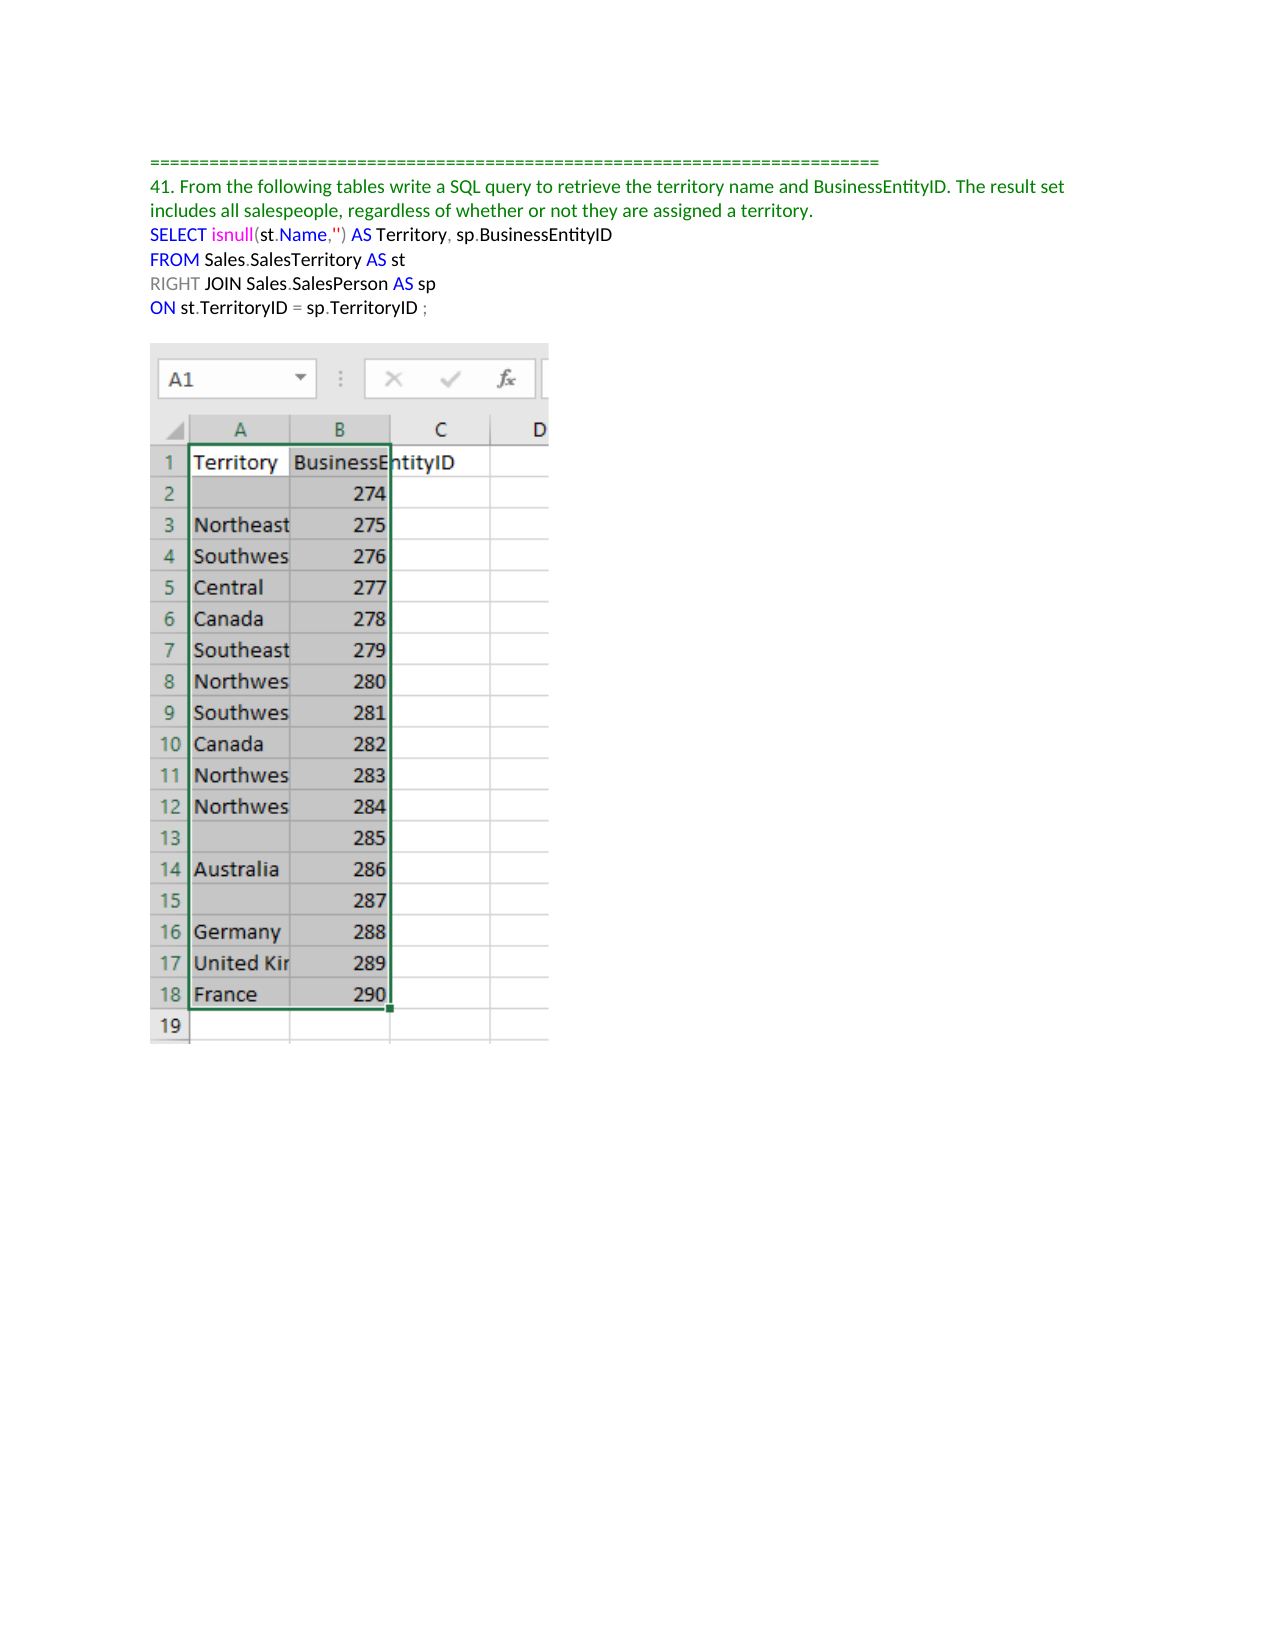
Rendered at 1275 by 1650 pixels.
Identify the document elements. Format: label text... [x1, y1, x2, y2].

text RIGHT JOIN Sales.SalesPerson AS sp [150, 271, 1125, 295]
text ========================================================================== [150, 150, 1125, 174]
text SELECT isnull(st.Name,'') AS Territory, sp.BusinessEntityID [150, 222, 1125, 247]
text FROM Sales.SalesTerritory AS st [150, 247, 1125, 271]
text 41. From the following tables write a SQL query to retrieve the territory name and BusinessEntityID. The result set includes all salespeople, regardless of whether or not they are assigned a territory. [150, 174, 1125, 222]
picture [150, 343, 549, 1044]
text ON st.TerritoryID = sp.TerritoryID ; [150, 295, 1125, 319]
